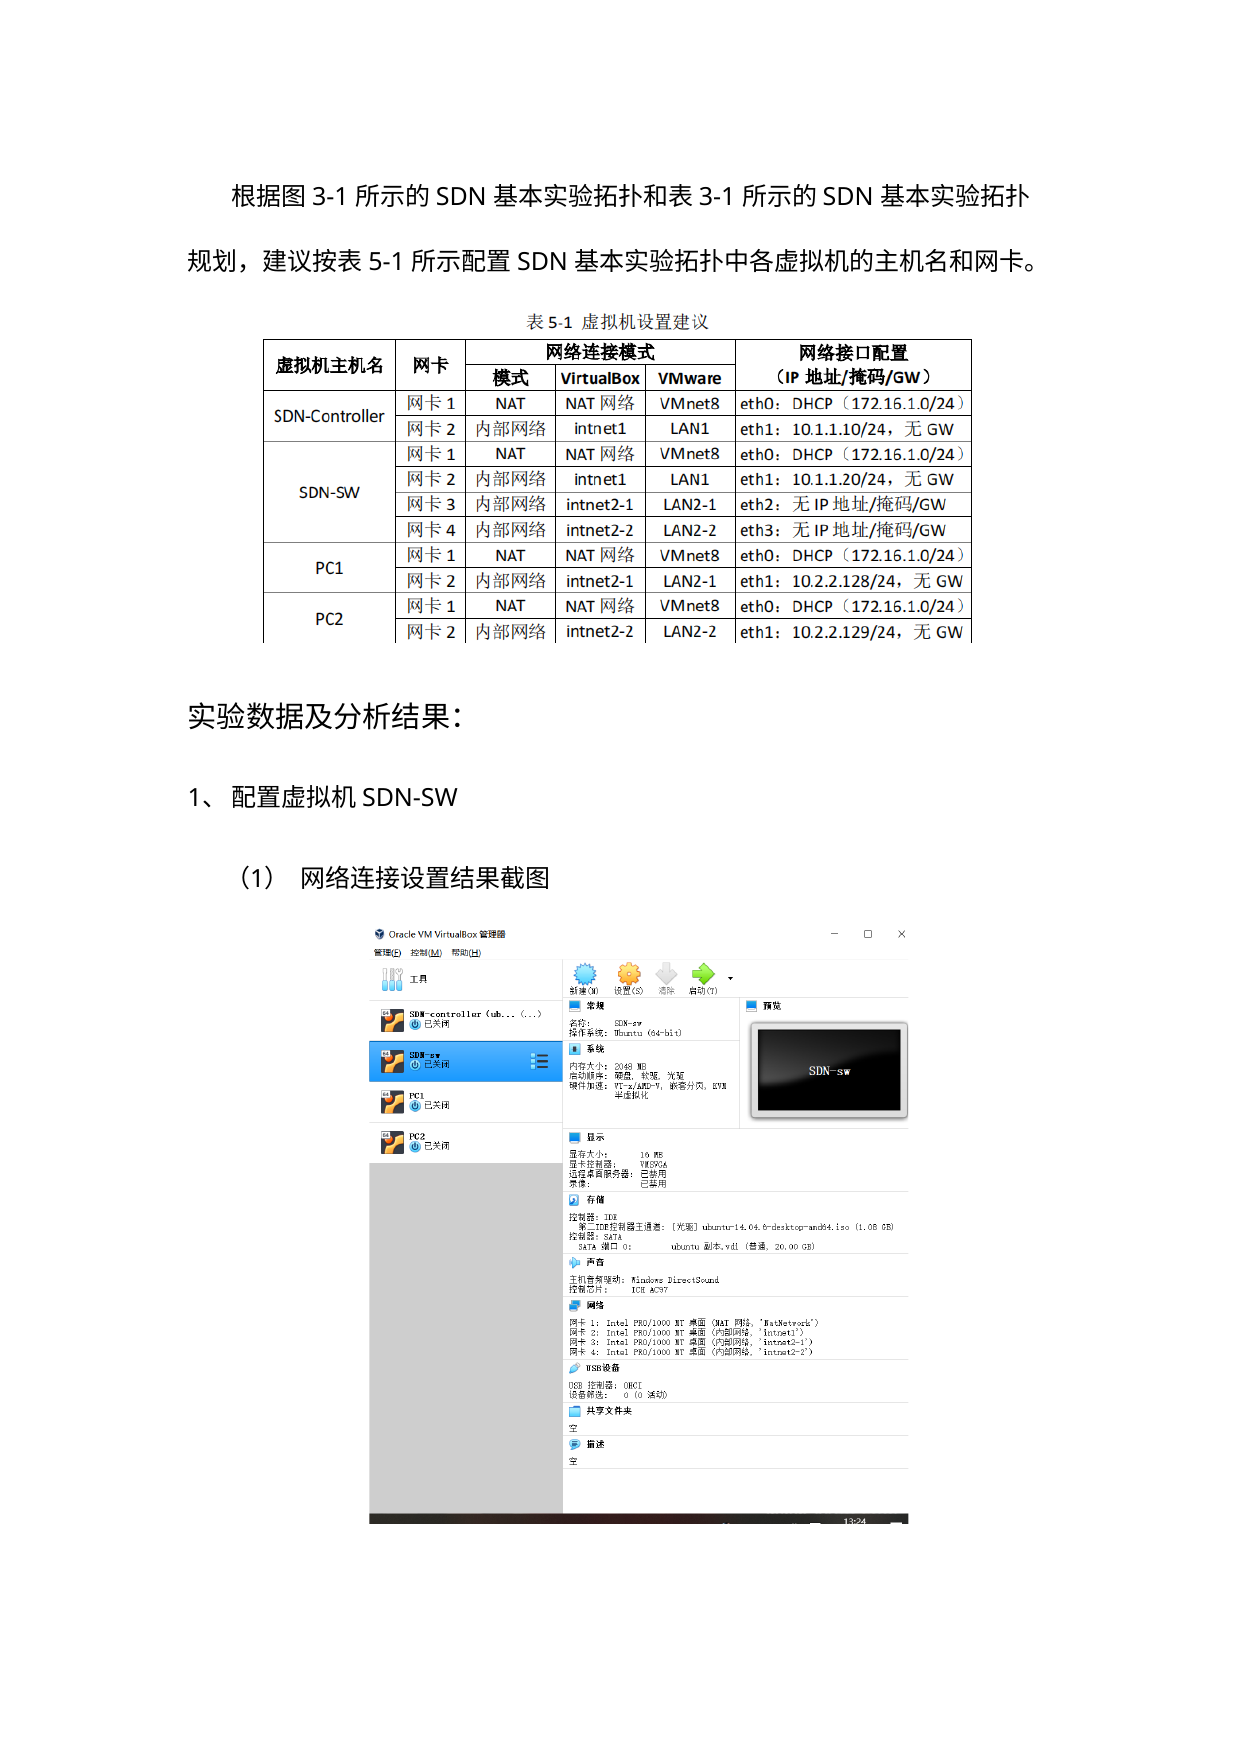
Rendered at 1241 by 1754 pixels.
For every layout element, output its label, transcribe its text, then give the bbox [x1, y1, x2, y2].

text 根据图 3-1 所示的 SDN 基本实验拓扑和表 3-1 所示的 SDN 基本实验拓扑规划，建议按表 5-1 所示配置 SDN 基本实验拓扑中各虚拟机的主机名和网卡。 [187, 162, 1053, 292]
text 实验数据及分析结果： [187, 682, 1053, 747]
list 网络连接设置结果截图 [225, 844, 1053, 909]
picture [369, 925, 909, 1524]
picture [245, 308, 995, 643]
list 配置虚拟机 SDN-SW [187, 763, 1053, 828]
